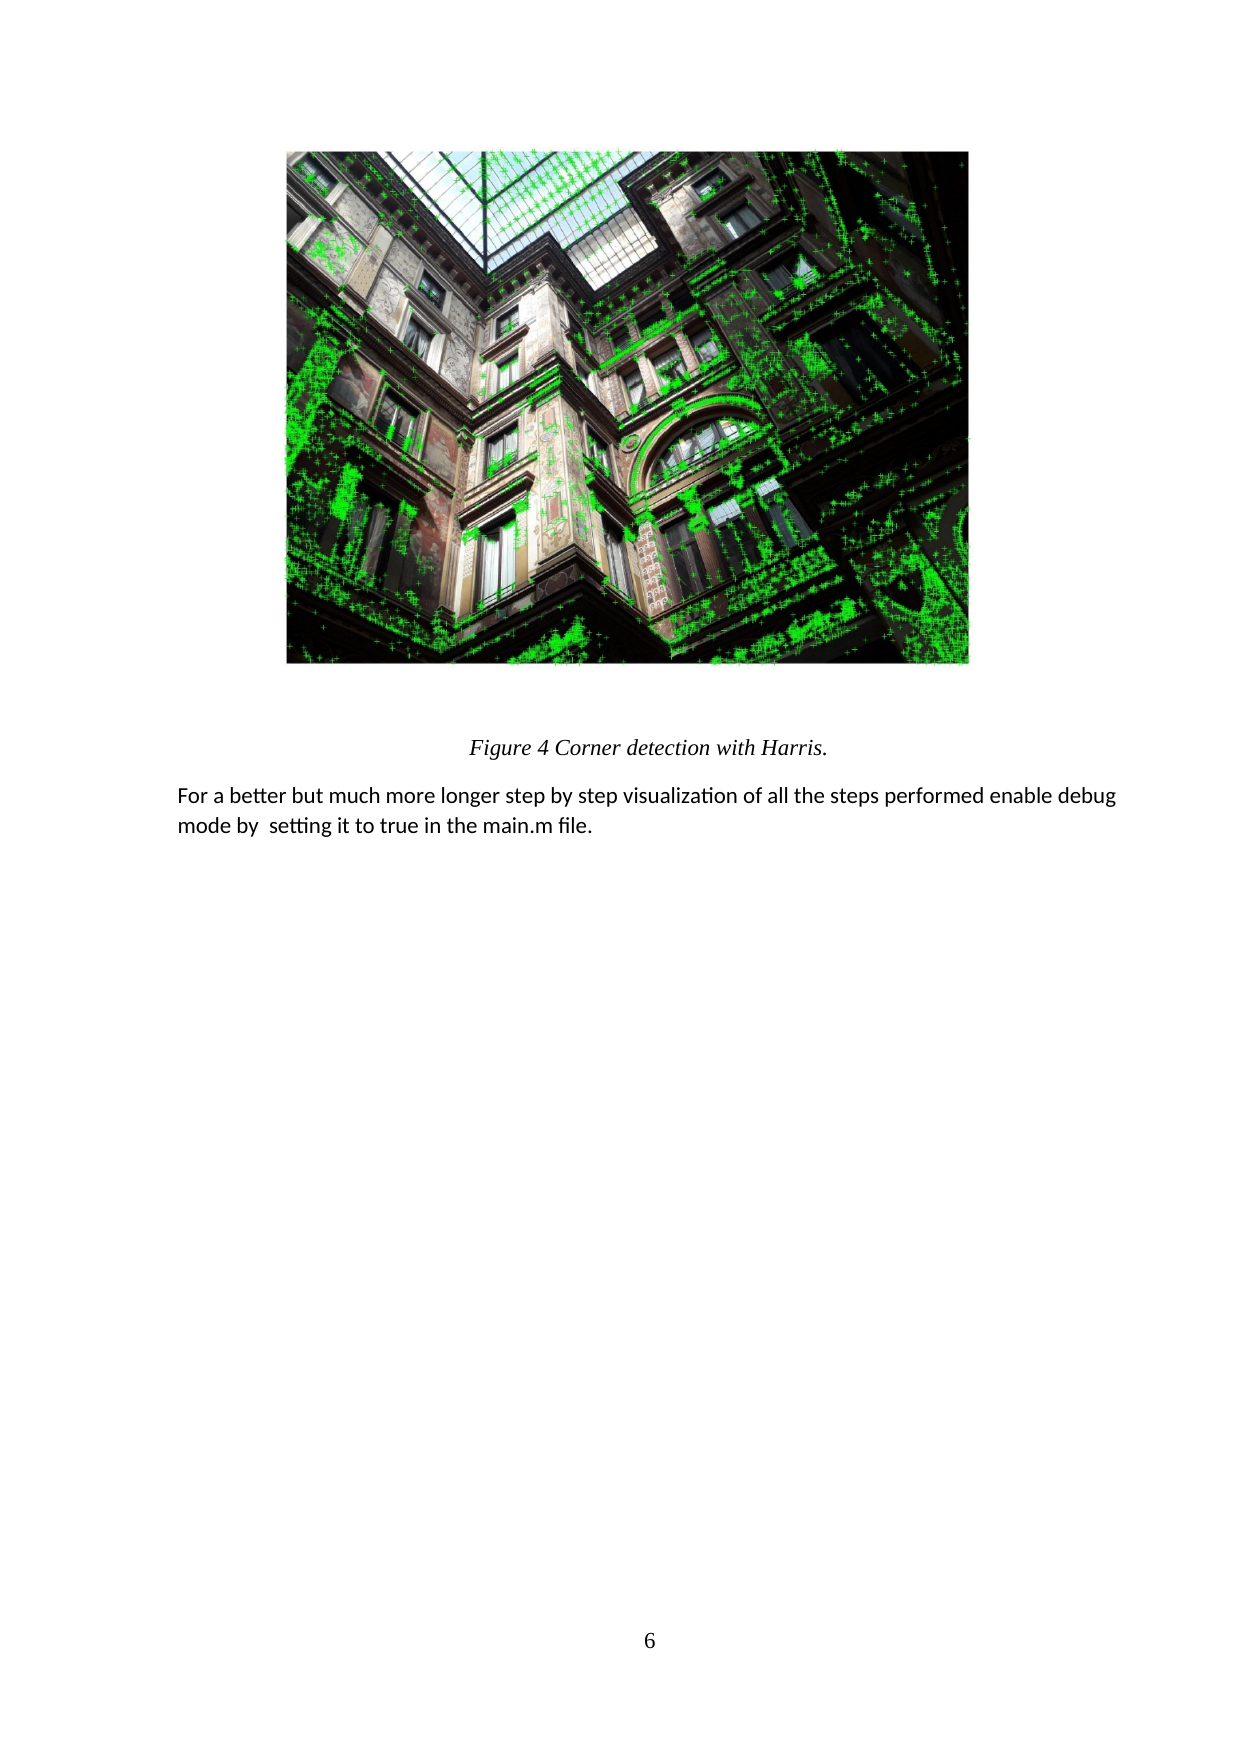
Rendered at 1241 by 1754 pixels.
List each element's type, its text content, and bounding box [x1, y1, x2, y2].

text For a better but much more longer step by step visualization of all the steps performed enable debug mode by setting it to true in the main.m file. [177, 781, 1122, 839]
text Figure 4 Corner detection with Harris. [177, 734, 1122, 760]
picture [281, 147, 974, 668]
